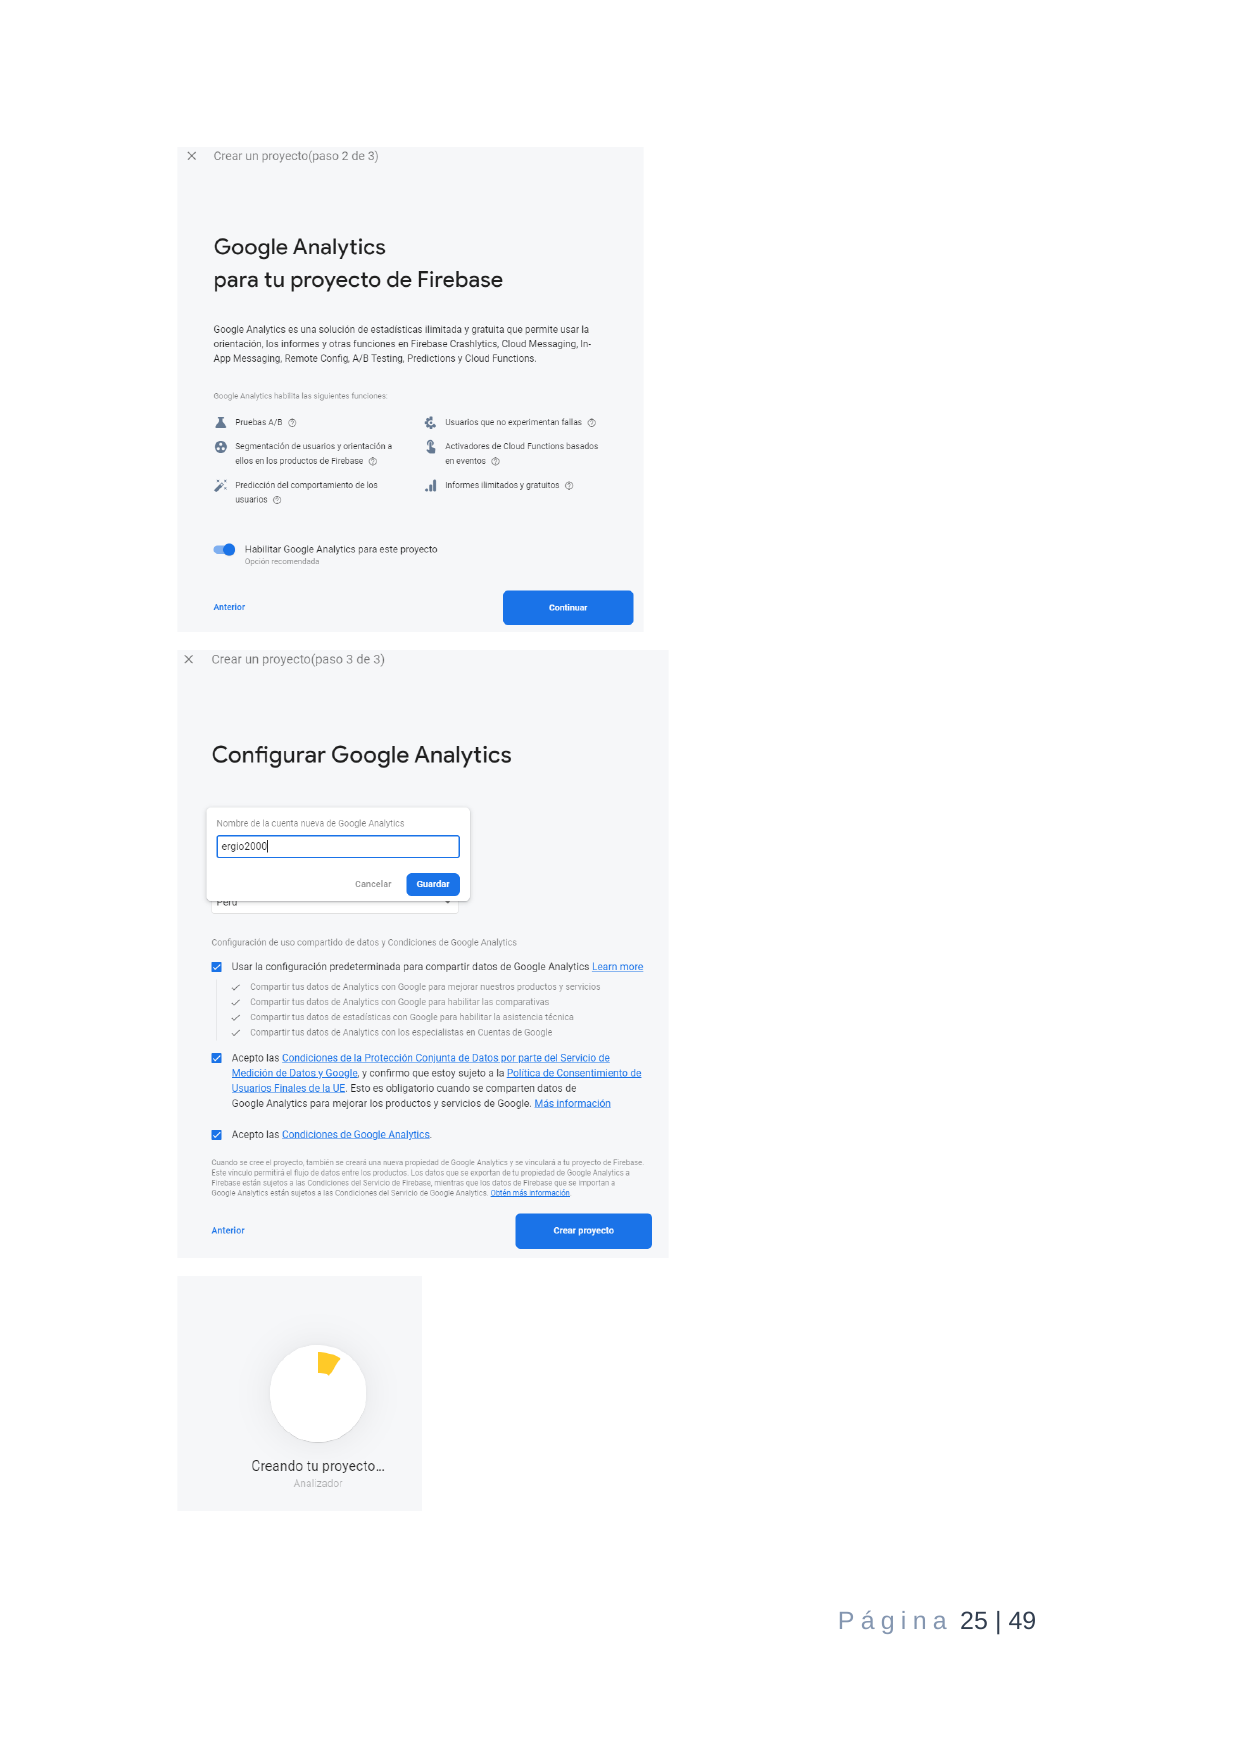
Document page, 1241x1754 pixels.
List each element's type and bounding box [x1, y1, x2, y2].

picture [177, 1276, 422, 1511]
picture [177, 650, 669, 1258]
picture [177, 147, 644, 632]
